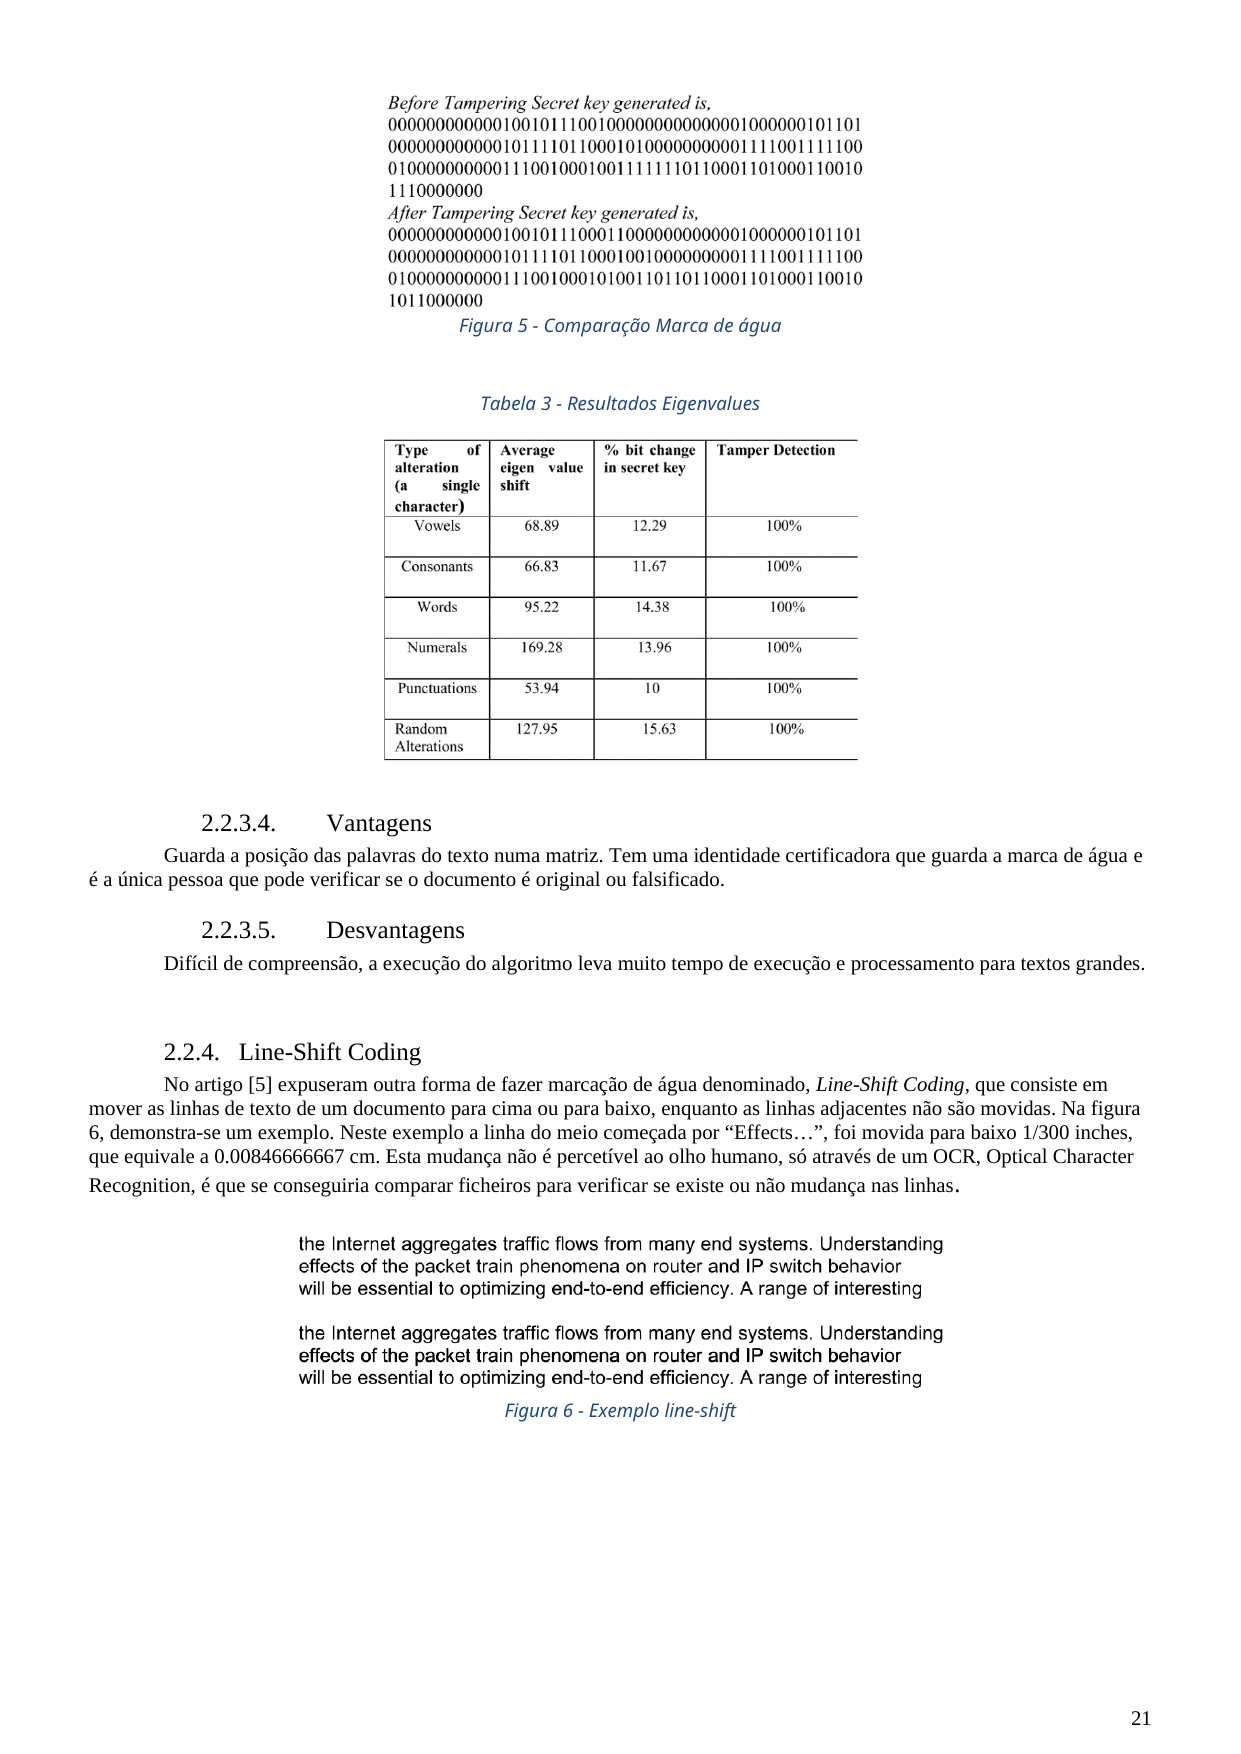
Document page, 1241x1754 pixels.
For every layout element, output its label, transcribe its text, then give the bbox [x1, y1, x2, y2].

picture [297, 1230, 944, 1397]
picture [377, 78, 863, 313]
text Difícil de compreensão, a execução do algoritmo leva muito tempo de execução e processamento para textos grandes. [89, 951, 1152, 974]
subtitle Desvantagens [201, 916, 1152, 944]
text Tabela 3 - Resultados Eigenvalues [89, 390, 1152, 415]
text Figura 6 - Exemplo line-shift [89, 1397, 1152, 1422]
text Guarda a posição das palavras do texto numa matriz. Tem uma identidade certificadora que guarda a marca de água e é a única pessoa que pode verificar se o documento é original ou falsificado. [89, 843, 1152, 891]
subtitle Line-Shift Coding [164, 1037, 1152, 1066]
picture [382, 436, 858, 762]
subtitle Vantagens [201, 808, 1152, 837]
text No artigo [5] expuseram outra forma de fazer marcação de água denominado, Line-Shift Coding, que consiste em mover as linhas de texto de um documento para cima ou para baixo, enquanto as linhas adjacentes não são movidas. Na figura 6, demonstra-se um exemplo. Neste exemplo a linha do meio começada por “Effects…”, foi movida para baixo 1/300 inches, que equivale a 0.00846666667 cm. Esta mudança não é percetível ao olho humano, só através de um OCR, Optical Character Recognition, é que se conseguiria comparar ficheiros para verificar se existe ou não mudança nas linhas. [89, 1072, 1152, 1199]
text Figura 5 - Comparação Marca de água [89, 312, 1152, 338]
